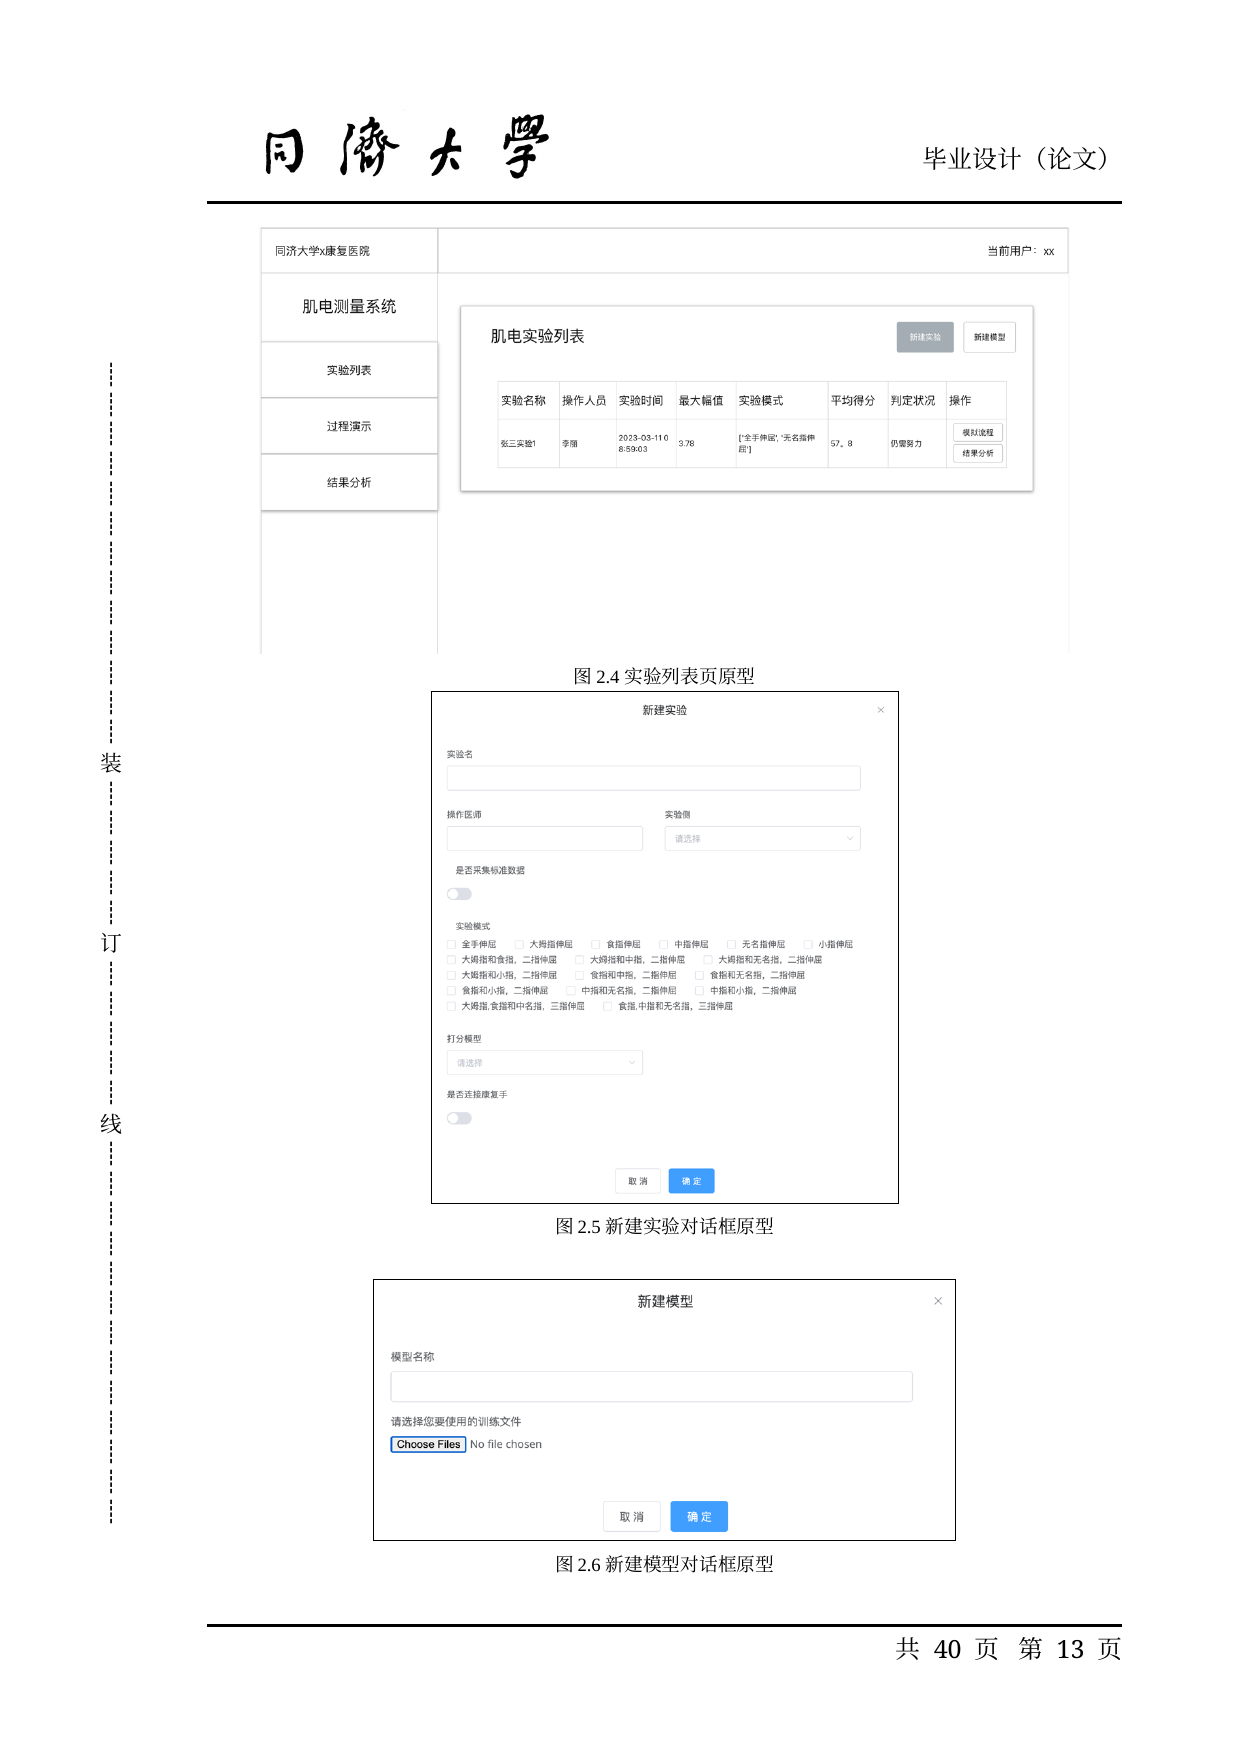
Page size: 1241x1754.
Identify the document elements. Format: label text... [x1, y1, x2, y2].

text 图2.4 实验列表页原型 [207, 653, 1122, 691]
picture [244, 106, 567, 185]
text 图2.5 新建实验对话框原型 [207, 1204, 1122, 1241]
picture [374, 1280, 955, 1540]
text 图2.6 新建模型对话框原型 [207, 1541, 1122, 1578]
picture [259, 227, 1070, 654]
picture [432, 692, 898, 1203]
